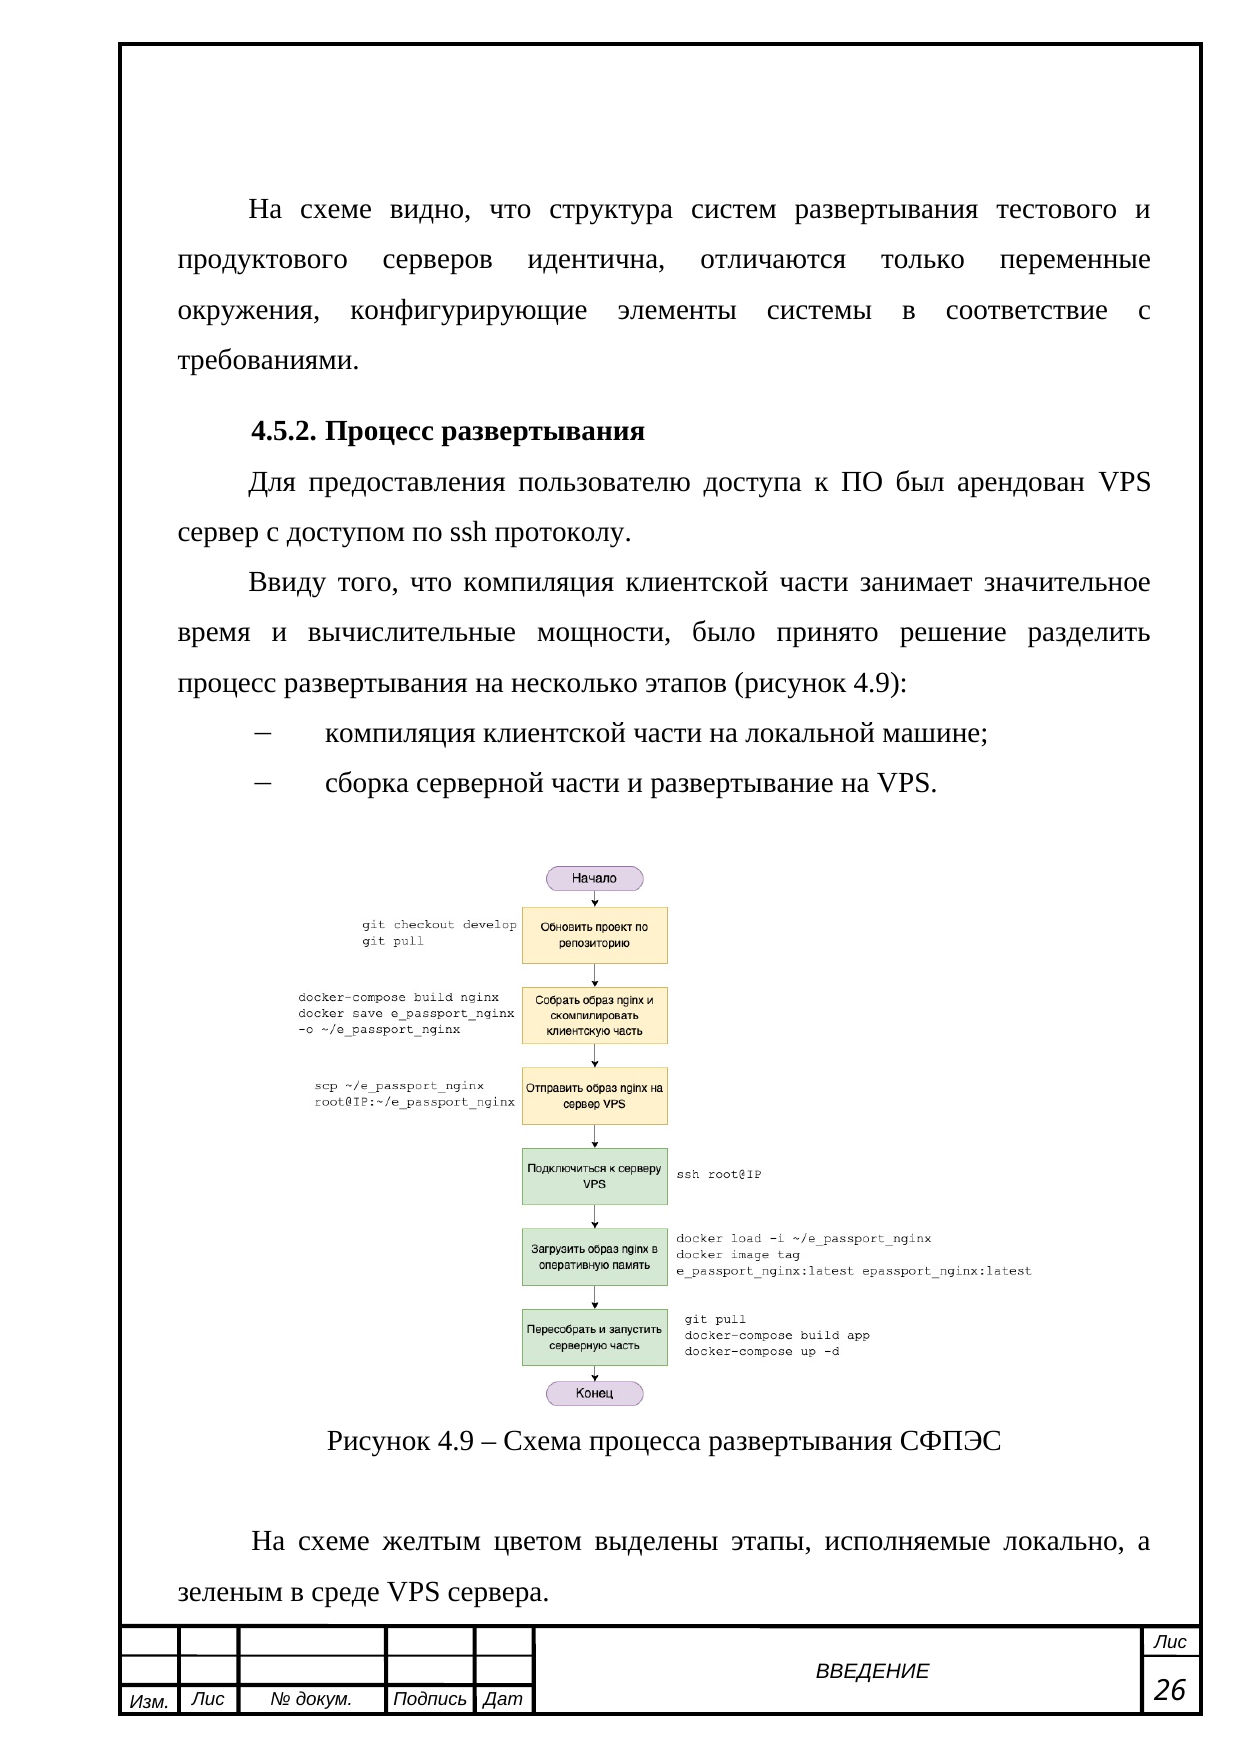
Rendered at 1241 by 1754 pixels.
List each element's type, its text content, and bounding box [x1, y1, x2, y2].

text Рисунок 4.9 – Схема процесса развертывания СФПЭС [177, 1423, 1152, 1456]
list сборка серверной части и развертывание на VPS. [177, 766, 1152, 799]
picture [296, 866, 1033, 1406]
text Для предоставления пользователю доступа к ПО был арендован VPS сервер с доступом по ssh протоколу. [177, 464, 1152, 547]
list компиляция клиентской части на локальной машине; [177, 715, 1152, 749]
text На схеме видно, что структура систем развертывания тестового и продуктового серверов идентична, отличаются только переменные окружения, конфигурирующие элементы системы в соответствие с требованиями. [177, 191, 1152, 376]
text Ввиду того, что компиляция клиентской части занимает значительное время и вычислительные мощности, было принято решение разделить процесс развертывания на несколько этапов (рисунок 4.9): [177, 564, 1152, 698]
subtitle Процесс развертывания [177, 413, 1152, 447]
text На схеме желтым цветом выделены этапы, исполняемые локально, а зеленым в среде VPS сервера. [177, 1523, 1152, 1607]
